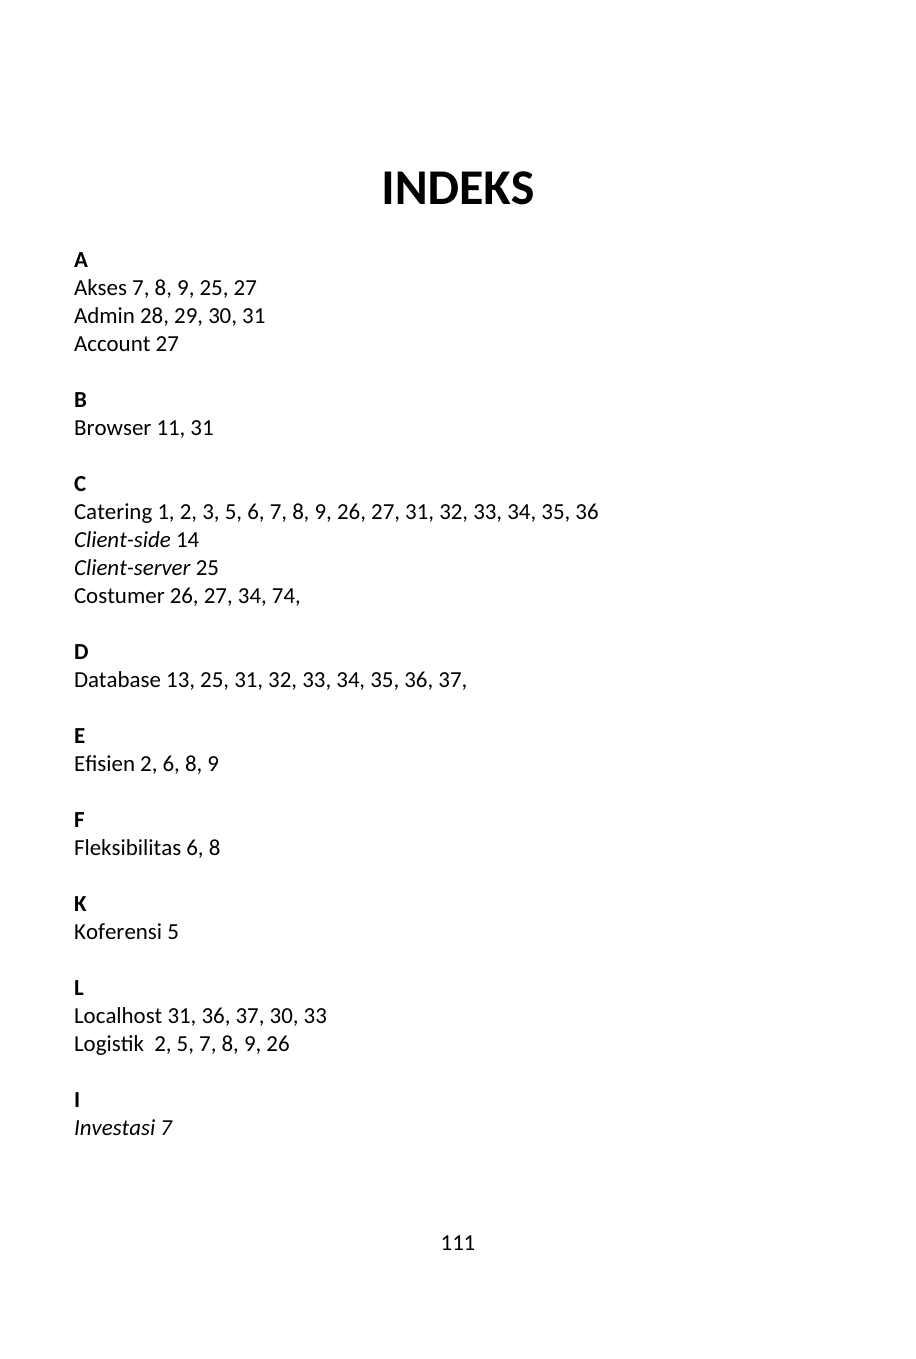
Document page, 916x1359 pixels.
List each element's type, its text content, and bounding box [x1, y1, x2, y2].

list B [59, 385, 767, 413]
list Admin 28, 29, 30, 31 [59, 301, 767, 329]
list L [59, 973, 767, 1001]
list Catering 1, 2, 3, 5, 6, 7, 8, 9, 26, 27, 31, 32, 33, 34, 35, 36 [59, 497, 767, 525]
list Localhost 31, 36, 37, 30, 33 [59, 1001, 767, 1029]
list Client-side 14 [59, 525, 767, 553]
list Efisien 2, 6, 8, 9 [59, 749, 767, 777]
list E [59, 721, 767, 749]
list C [59, 469, 767, 497]
list Account 27 [59, 329, 767, 357]
subtitle INDEKS [89, 156, 827, 217]
list Logistik 2, 5, 7, 8, 9, 26 [59, 1029, 767, 1057]
list Browser 11, 31 [59, 413, 767, 441]
list K [59, 889, 767, 917]
list Investasi 7 [59, 1113, 767, 1141]
list Client-server 25 [59, 553, 767, 581]
list Akses 7, 8, 9, 25, 27 [59, 273, 767, 301]
list I [59, 1085, 767, 1113]
list Koferensi 5 [59, 917, 767, 945]
list D [59, 637, 767, 665]
list Database 13, 25, 31, 32, 33, 34, 35, 36, 37, [59, 665, 767, 693]
list Costumer 26, 27, 34, 74, [59, 581, 767, 609]
list A [59, 245, 767, 273]
list Fleksibilitas 6, 8 [59, 833, 767, 861]
list F [59, 805, 767, 833]
